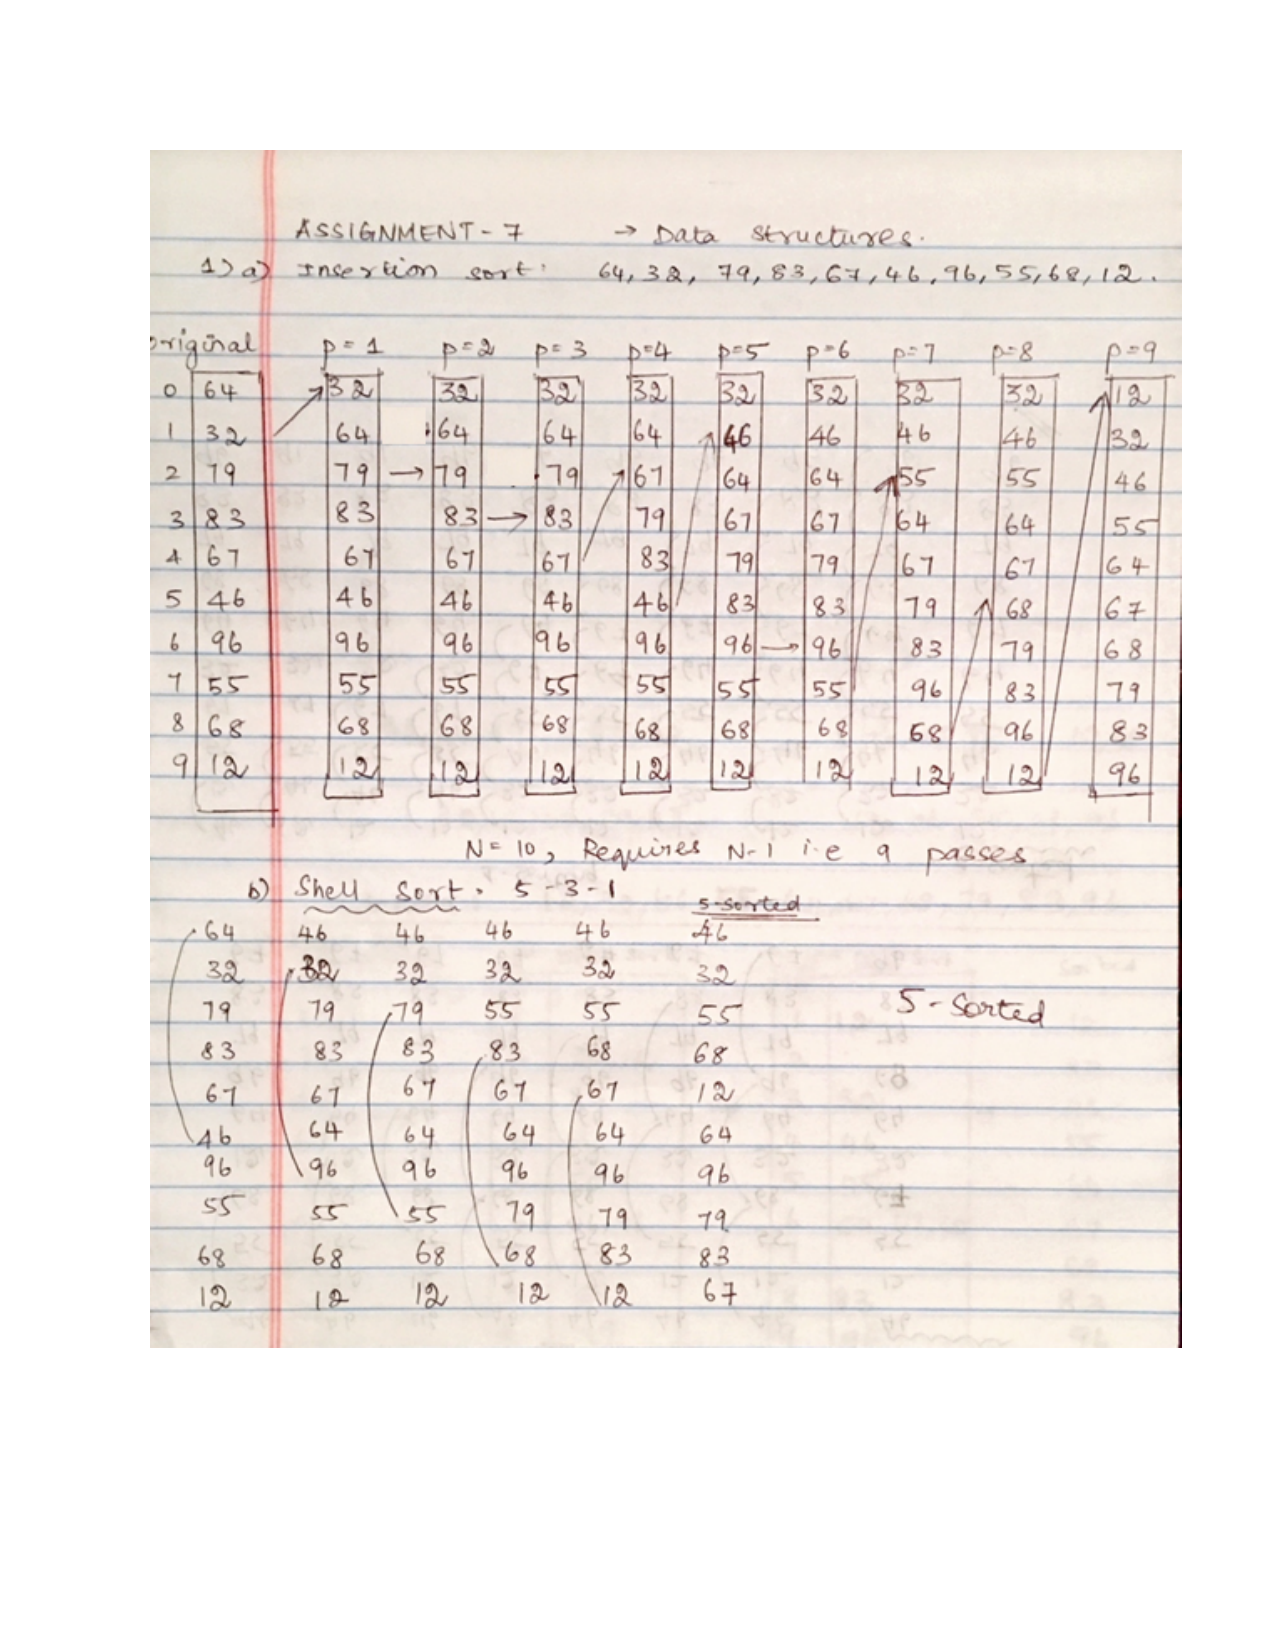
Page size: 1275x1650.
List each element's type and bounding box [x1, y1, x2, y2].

picture [150, 150, 1182, 1348]
